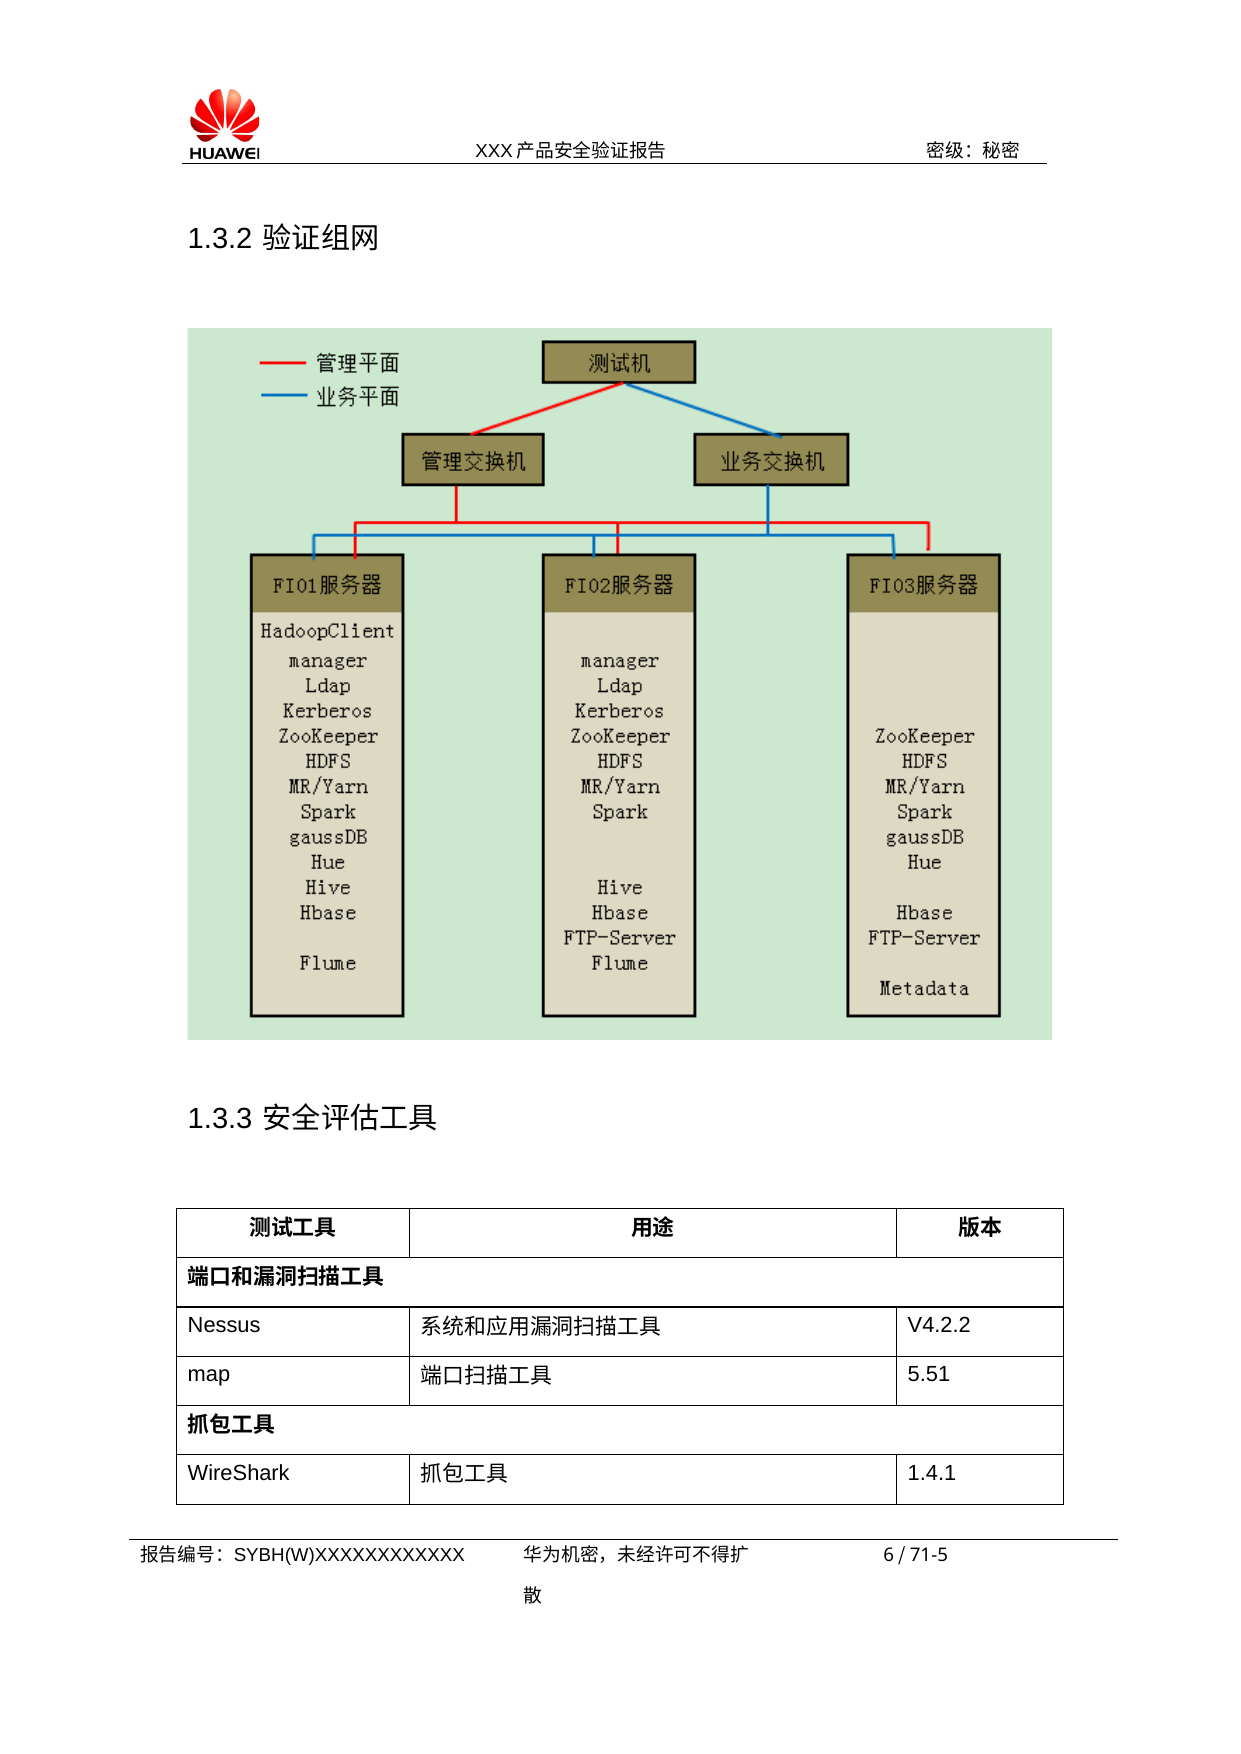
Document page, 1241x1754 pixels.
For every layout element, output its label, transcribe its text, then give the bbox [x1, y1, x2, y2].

table_cell Nessus [177, 1308, 409, 1356]
table_cell 系统和应用漏洞扫描工具 [410, 1308, 896, 1356]
table_cell V4.2.2 [897, 1308, 1063, 1356]
table_cell 抓包工具 [410, 1455, 896, 1503]
table_cell 5.51 [897, 1357, 1063, 1405]
table_header 用途 [410, 1209, 896, 1257]
table_cell map [177, 1357, 409, 1405]
table_cell WireShark [177, 1455, 409, 1503]
table_header 版本 [897, 1209, 1063, 1257]
table_header 测试工具 [177, 1209, 409, 1257]
picture [187, 328, 1053, 1040]
subtitle 验证组网 [187, 202, 1053, 269]
table_cell 端口和漏洞扫描工具 [177, 1258, 1063, 1306]
table_cell 端口扫描工具 [410, 1357, 896, 1405]
table_cell 抓包工具 [177, 1406, 1063, 1454]
subtitle 安全评估工具 [187, 1082, 1053, 1150]
picture [190, 89, 260, 159]
table_cell 1.4.1 [897, 1455, 1063, 1503]
